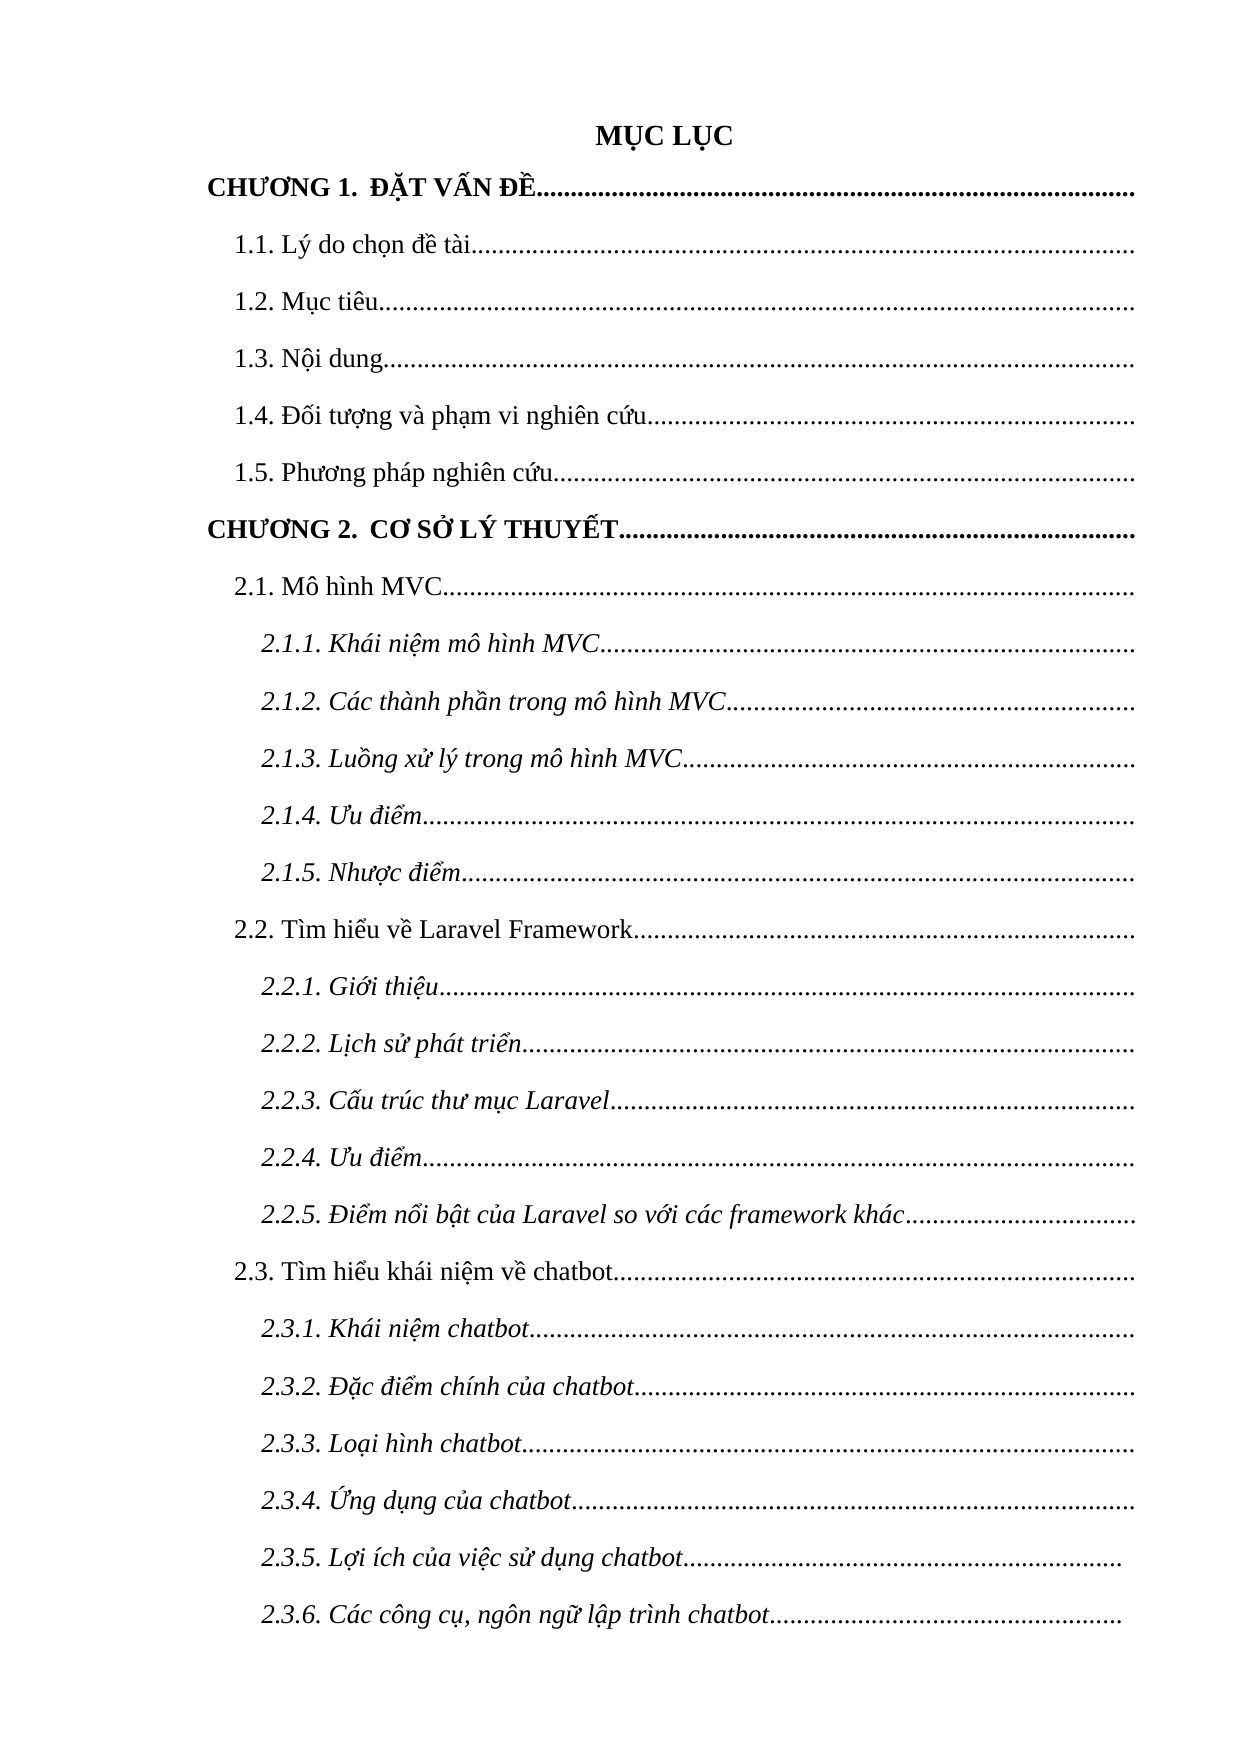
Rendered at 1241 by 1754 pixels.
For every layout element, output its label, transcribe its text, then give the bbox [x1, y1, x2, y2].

text 2.1. Mô hình MVC 4 [234, 571, 1122, 602]
text 2.2.5. Điểm nổi bật của Laravel so với các framework khác 8 [261, 1198, 1122, 1229]
text 2.3.6. Các công cụ, ngôn ngữ lập trình chatbot 10 [261, 1598, 1122, 1629]
text 2.1.5. Nhược điểm 5 [261, 856, 1122, 887]
text 2.3.5. Lợi ích của việc sử dụng chatbot 10 [261, 1541, 1122, 1572]
text 1.4. Đối tượng và phạm vi nghiên cứu 2 [234, 399, 1122, 430]
text 2.3.1. Khái niệm chatbot 8 [261, 1313, 1122, 1344]
text 2.3.4. Ứng dụng của chatbot 9 [261, 1484, 1122, 1515]
text 2.1.1. Khái niệm mô hình MVC 4 [261, 628, 1122, 659]
text CHƯƠNG 1. ĐẶT VẤN ĐỀ 1 [207, 171, 1122, 202]
text MỤC LỤC [207, 118, 1122, 152]
text 2.2.3. Cấu trúc thư mục Laravel 6 [261, 1084, 1122, 1115]
text CHƯƠNG 2. CƠ SỞ LÝ THUYẾT 4 [207, 513, 1122, 544]
text 1.3. Nội dung 2 [234, 342, 1122, 373]
text 2.2.4. Ưu điểm 7 [261, 1141, 1122, 1172]
text 2.1.3. Luồng xử lý trong mô hình MVC 4 [261, 742, 1122, 773]
text 2.3.3. Loại hình chatbot 9 [261, 1427, 1122, 1458]
text 1.5. Phương pháp nghiên cứu 2 [234, 456, 1122, 487]
text 1.2. Mục tiêu 2 [234, 285, 1122, 316]
text 2.3.2. Đặc điểm chính của chatbot 9 [261, 1370, 1122, 1401]
text 2.2.1. Giới thiệu 5 [261, 970, 1122, 1001]
text 2.1.2. Các thành phần trong mô hình MVC 4 [261, 685, 1122, 716]
text 2.3. Tìm hiểu khái niệm về chatbot 8 [234, 1256, 1122, 1287]
text 2.1.4. Ưu điểm 5 [261, 799, 1122, 830]
text 2.2. Tìm hiểu về Laravel Framework 5 [234, 913, 1122, 944]
text 2.2.2. Lịch sử phát triển 6 [261, 1027, 1122, 1058]
text 1.1. Lý do chọn đề tài 1 [234, 228, 1122, 259]
